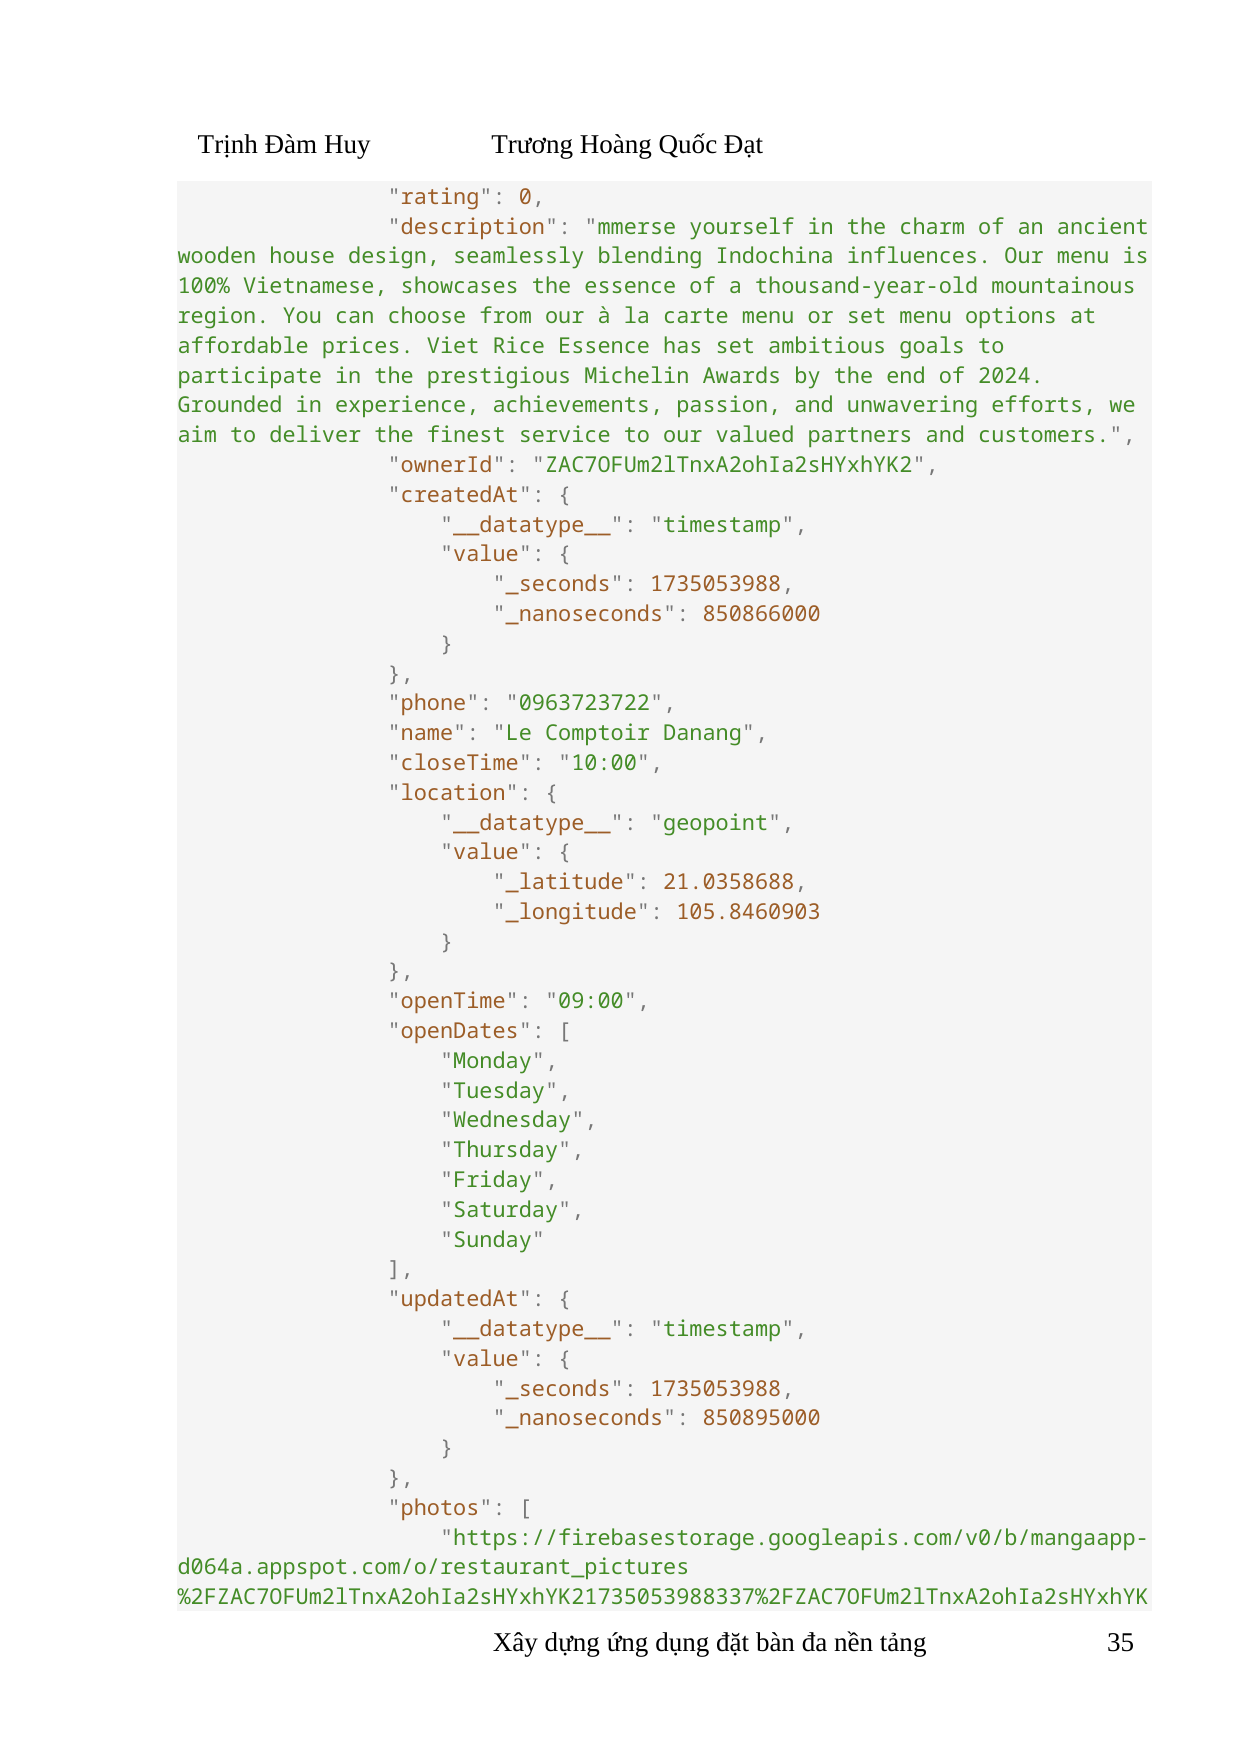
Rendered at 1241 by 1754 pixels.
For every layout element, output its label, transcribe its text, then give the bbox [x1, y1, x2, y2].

text "__datatype__": "geopoint", [177, 806, 1152, 836]
text "__datatype__": "timestamp", [177, 508, 1152, 538]
text "description": "mmerse yourself in the charm of an ancient wooden house design, seamlessly blending Indochina influences. Our menu is 100% Vietnamese, showcases the essence of a thousand-year-old mountainous region. You can choose from our à la carte menu or set menu options at affordable prices. Viet Rice Essence has set ambitious goals to participate in the prestigious Michelin Awards by the end of 2024. Grounded in experience, achievements, passion, and unwavering efforts, we aim to deliver the finest service to our valued partners and customers.", [177, 211, 1152, 449]
text "_seconds": 1735053988, [177, 1372, 1152, 1402]
text "Wednesday", [177, 1104, 1152, 1134]
text }, [177, 1462, 1152, 1492]
text }, [177, 955, 1152, 985]
text }, [177, 657, 1152, 687]
text "_latitude": 21.0358688, [177, 866, 1152, 896]
text "_nanoseconds": 850866000 [177, 598, 1152, 628]
text "ownerId": "ZAC7OFUm2lTnxA2ohIa2sHYxhYK2", [177, 449, 1152, 479]
text "Friday", [177, 1164, 1152, 1194]
text "Monday", [177, 1045, 1152, 1074]
text "location": { [177, 777, 1152, 806]
text "Sunday" [177, 1223, 1152, 1253]
text } [177, 1432, 1152, 1462]
text "createdAt": { [177, 479, 1152, 508]
text "photos": [ [177, 1492, 1152, 1521]
text "name": "Le Comptoir Danang", [177, 717, 1152, 747]
text "closeTime": "10:00", [177, 747, 1152, 777]
text ], [177, 1253, 1152, 1283]
text "openTime": "09:00", [177, 985, 1152, 1015]
text "value": { [177, 836, 1152, 866]
text "Saturday", [177, 1194, 1152, 1223]
text "openDates": [ [177, 1015, 1152, 1045]
text "rating": 0, [177, 181, 1152, 211]
text "_nanoseconds": 850895000 [177, 1402, 1152, 1432]
text "updatedAt": { [177, 1283, 1152, 1313]
text "phone": "0963723722", [177, 687, 1152, 717]
text "_seconds": 1735053988, [177, 568, 1152, 598]
text "Tuesday", [177, 1074, 1152, 1104]
text } [177, 628, 1152, 657]
text "_longitude": 105.8460903 [177, 896, 1152, 926]
text "__datatype__": "timestamp", [177, 1313, 1152, 1343]
text "value": { [177, 1343, 1152, 1372]
text "Thursday", [177, 1134, 1152, 1164]
text } [177, 926, 1152, 955]
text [177, 1521, 1152, 1611]
text "value": { [177, 538, 1152, 568]
